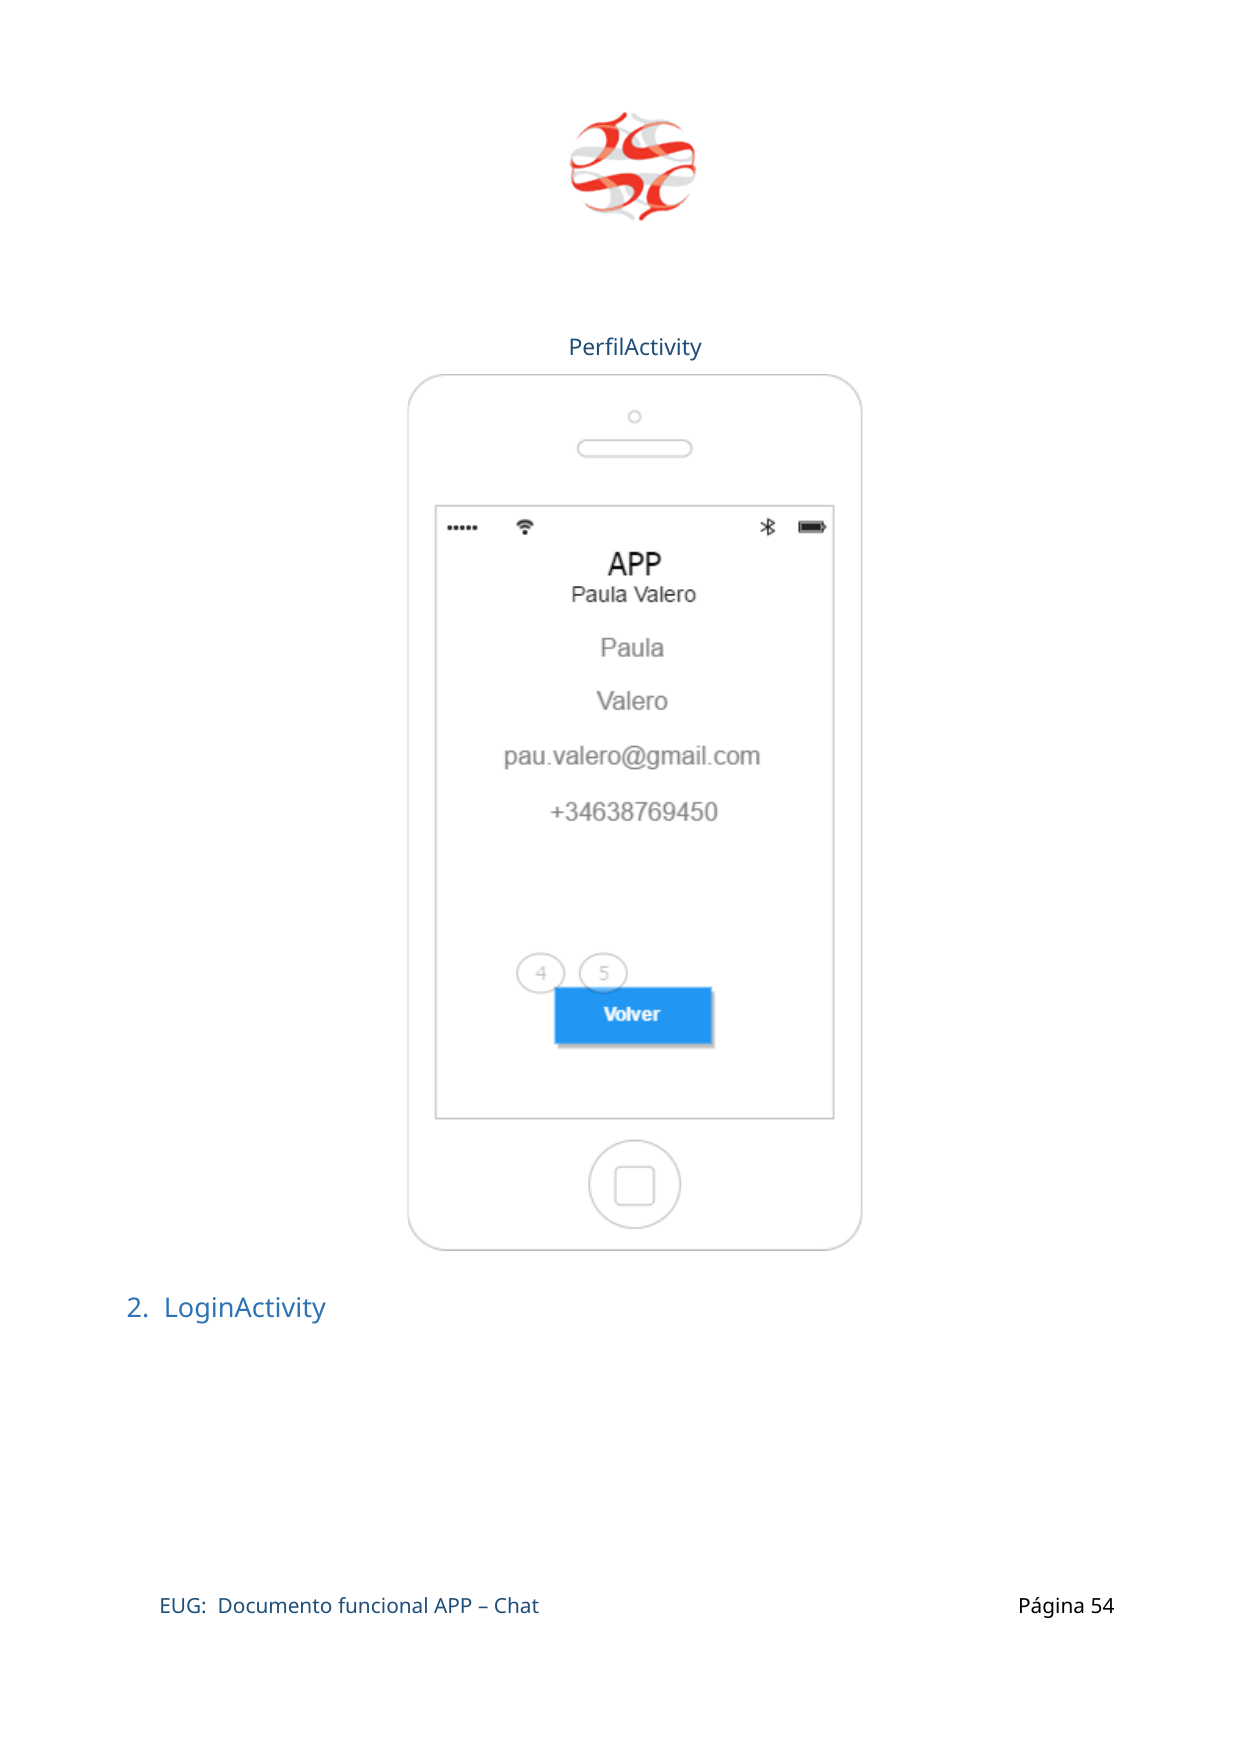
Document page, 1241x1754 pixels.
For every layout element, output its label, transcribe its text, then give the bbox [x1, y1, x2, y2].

subtitle LoginActivity [126, 1288, 1181, 1325]
picture [559, 86, 711, 237]
picture [407, 374, 863, 1251]
subtitle PerfilActivity [89, 331, 1181, 362]
